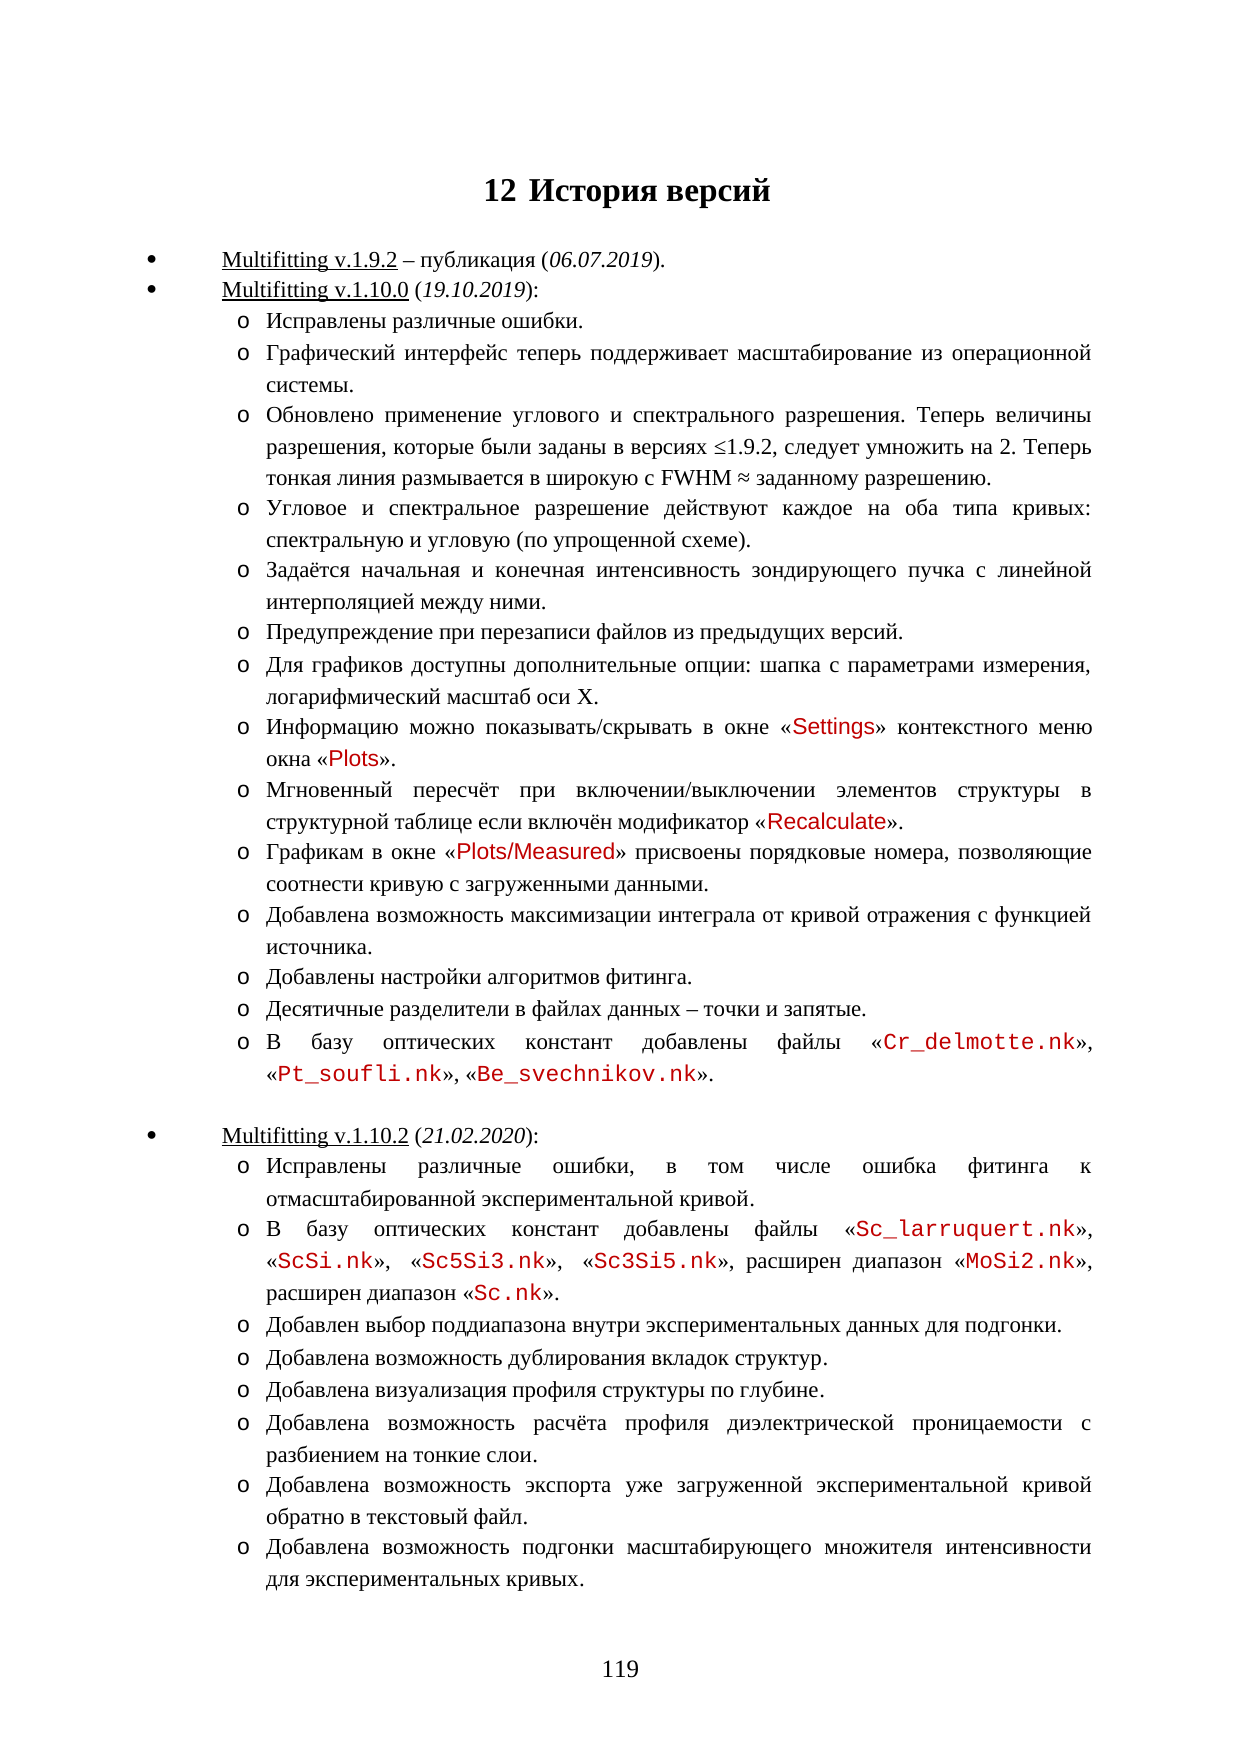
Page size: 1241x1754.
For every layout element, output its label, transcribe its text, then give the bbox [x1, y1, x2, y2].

list Добавлена возможность максимизации интеграла от кривой отражения с функцией источника. [236, 901, 1093, 959]
list Предупреждение при перезаписи файлов из предыдущих версий. [236, 618, 1093, 647]
list Добавлены настройки алгоритмов фитинга. [236, 963, 1093, 991]
list Исправлены различные ошибки, в том числе ошибка фитинга к отмасштабированной экспериментальной кривой. [236, 1153, 1093, 1211]
list Multifitting v.1.10.0 (19.10.2019): [148, 276, 1093, 303]
subtitle История версий [178, 170, 1093, 209]
list Графический интерфейс теперь поддерживает масштабирование из операционной системы. [236, 339, 1093, 397]
list Добавлена возможность экспорта уже загруженной экспериментальной кривой обратно в текстовый файл. [236, 1471, 1093, 1529]
list Исправлены различные ошибки. [236, 307, 1093, 335]
list Обновлено применение углового и спектрального разрешения. Теперь величины разрешения, которые были заданы в версиях ≤1.9.2, следует умножить на 2. Теперь тонкая линия размывается в широкую с FWHM ≈ заданному разрешению. [236, 401, 1093, 490]
list Добавлен выбор поддиапазона внутри экспериментальных данных для подгонки. [236, 1311, 1093, 1340]
list Для графиков доступны дополнительные опции: шапка с параметрами измерения, логарифмический масштаб оси X. [236, 651, 1093, 709]
list Мгновенный пересчёт при включении/выключении элементов структуры в структурной таблице если включён модификатор «Recalculate». [236, 776, 1093, 834]
list Multifitting v.1.10.2 (21.02.2020): [148, 1122, 1093, 1149]
list Информацию можно показывать/скрывать в окне «Settings» контекстного меню окна «Plots». [236, 713, 1093, 772]
list Multifitting v.1.9.2 – публикация (06.07.2019). [148, 246, 1093, 273]
list Задаётся начальная и конечная интенсивность зондирующего пучка с линейной интерполяцией между ними. [236, 556, 1093, 614]
list В базу оптических констант добавлены файлы «Sc_larruquert.nk», «ScSi.nk», «Sc5Si3.nk», «Sc3Si5.nk», расширен диапазон «MoSi2.nk», расширен диапазон «Sc.nk». [236, 1215, 1093, 1307]
list Добавлена возможность расчёта профиля диэлектрической проницаемости с разбиением на тонкие слои. [236, 1409, 1093, 1467]
list Десятичные разделители в файлах данных – точки и запятые. [236, 995, 1093, 1023]
list В базу оптических констант добавлены файлы «Cr_delmotte.nk», «Pt_soufli.nk», «Be_svechnikov.nk». [236, 1028, 1093, 1088]
list Угловое и спектральное разрешение действуют каждое на оба типа кривых: спектральную и угловую (по упрощенной схеме). [236, 494, 1093, 552]
list Добавлена возможность подгонки масштабирующего множителя интенсивности для экспериментальных кривых. [236, 1533, 1093, 1592]
list Графикам в окне «Plots/Measured» присвоены порядковые номера, позволяющие соотнести кривую с загруженными данными. [236, 838, 1093, 897]
list Добавлена возможность дублирования вкладок структур. [236, 1344, 1093, 1372]
list Добавлена визуализация профиля структуры по глубине. [236, 1376, 1093, 1404]
